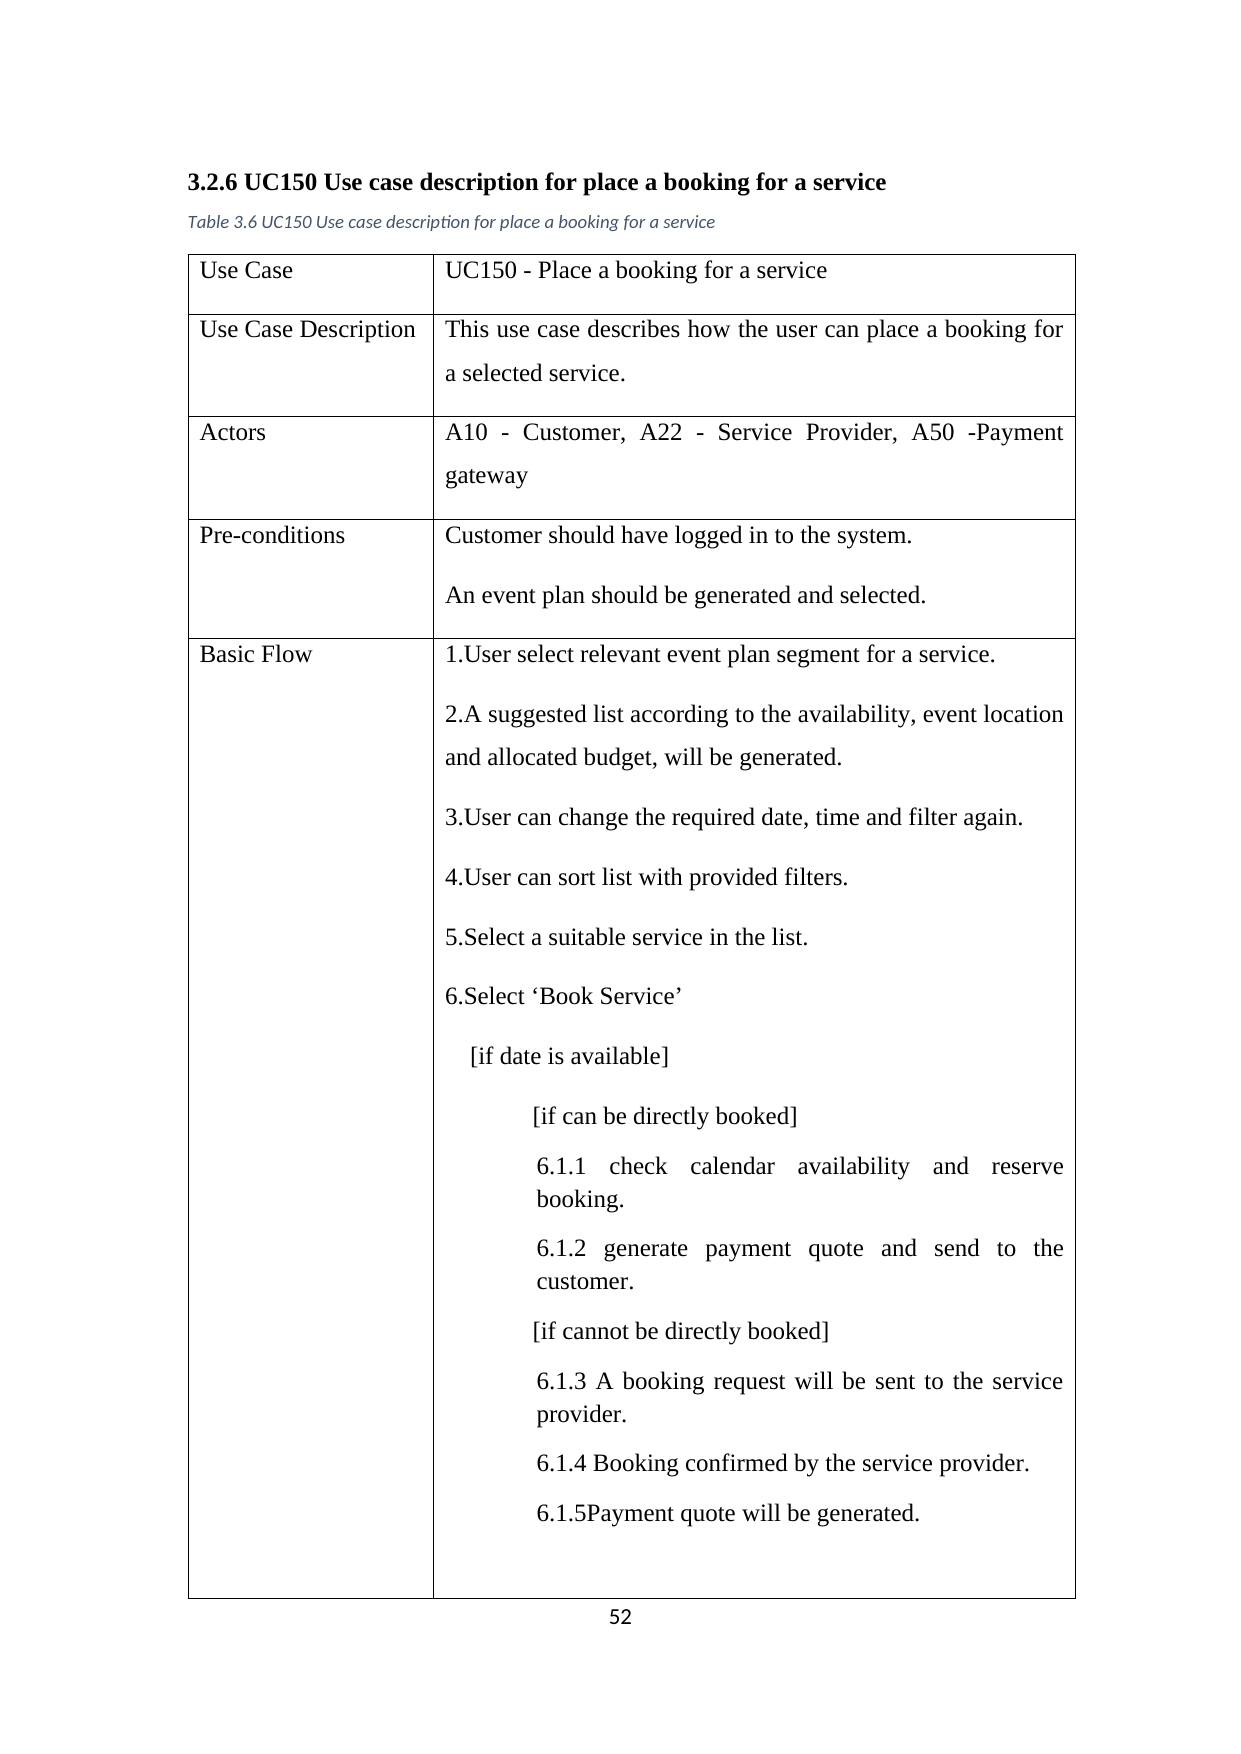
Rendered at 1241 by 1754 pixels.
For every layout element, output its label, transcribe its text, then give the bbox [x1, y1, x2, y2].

table_header UC150 - Place a booking for a service [434, 255, 1075, 313]
table_cell Actors [189, 417, 433, 519]
table_cell Basic Flow [189, 639, 433, 1598]
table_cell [434, 639, 1075, 1598]
table_cell A10 - Customer, A22 - Service Provider, A50 -Payment gateway [434, 417, 1075, 519]
table_cell Customer should have logged in to the system. An event plan should be generated and selected. [434, 520, 1075, 638]
table_header Use Case [189, 255, 433, 313]
text Table 3.6 UC150 Use case description for place a booking for a service [187, 210, 1053, 233]
subtitle 3.2.6 UC150 Use case description for place a booking for a service [187, 167, 1053, 195]
table_cell Pre-conditions [189, 520, 433, 638]
table_cell Use Case Description [189, 315, 433, 416]
table_cell This use case describes how the user can place a booking for a selected service. [434, 315, 1075, 416]
